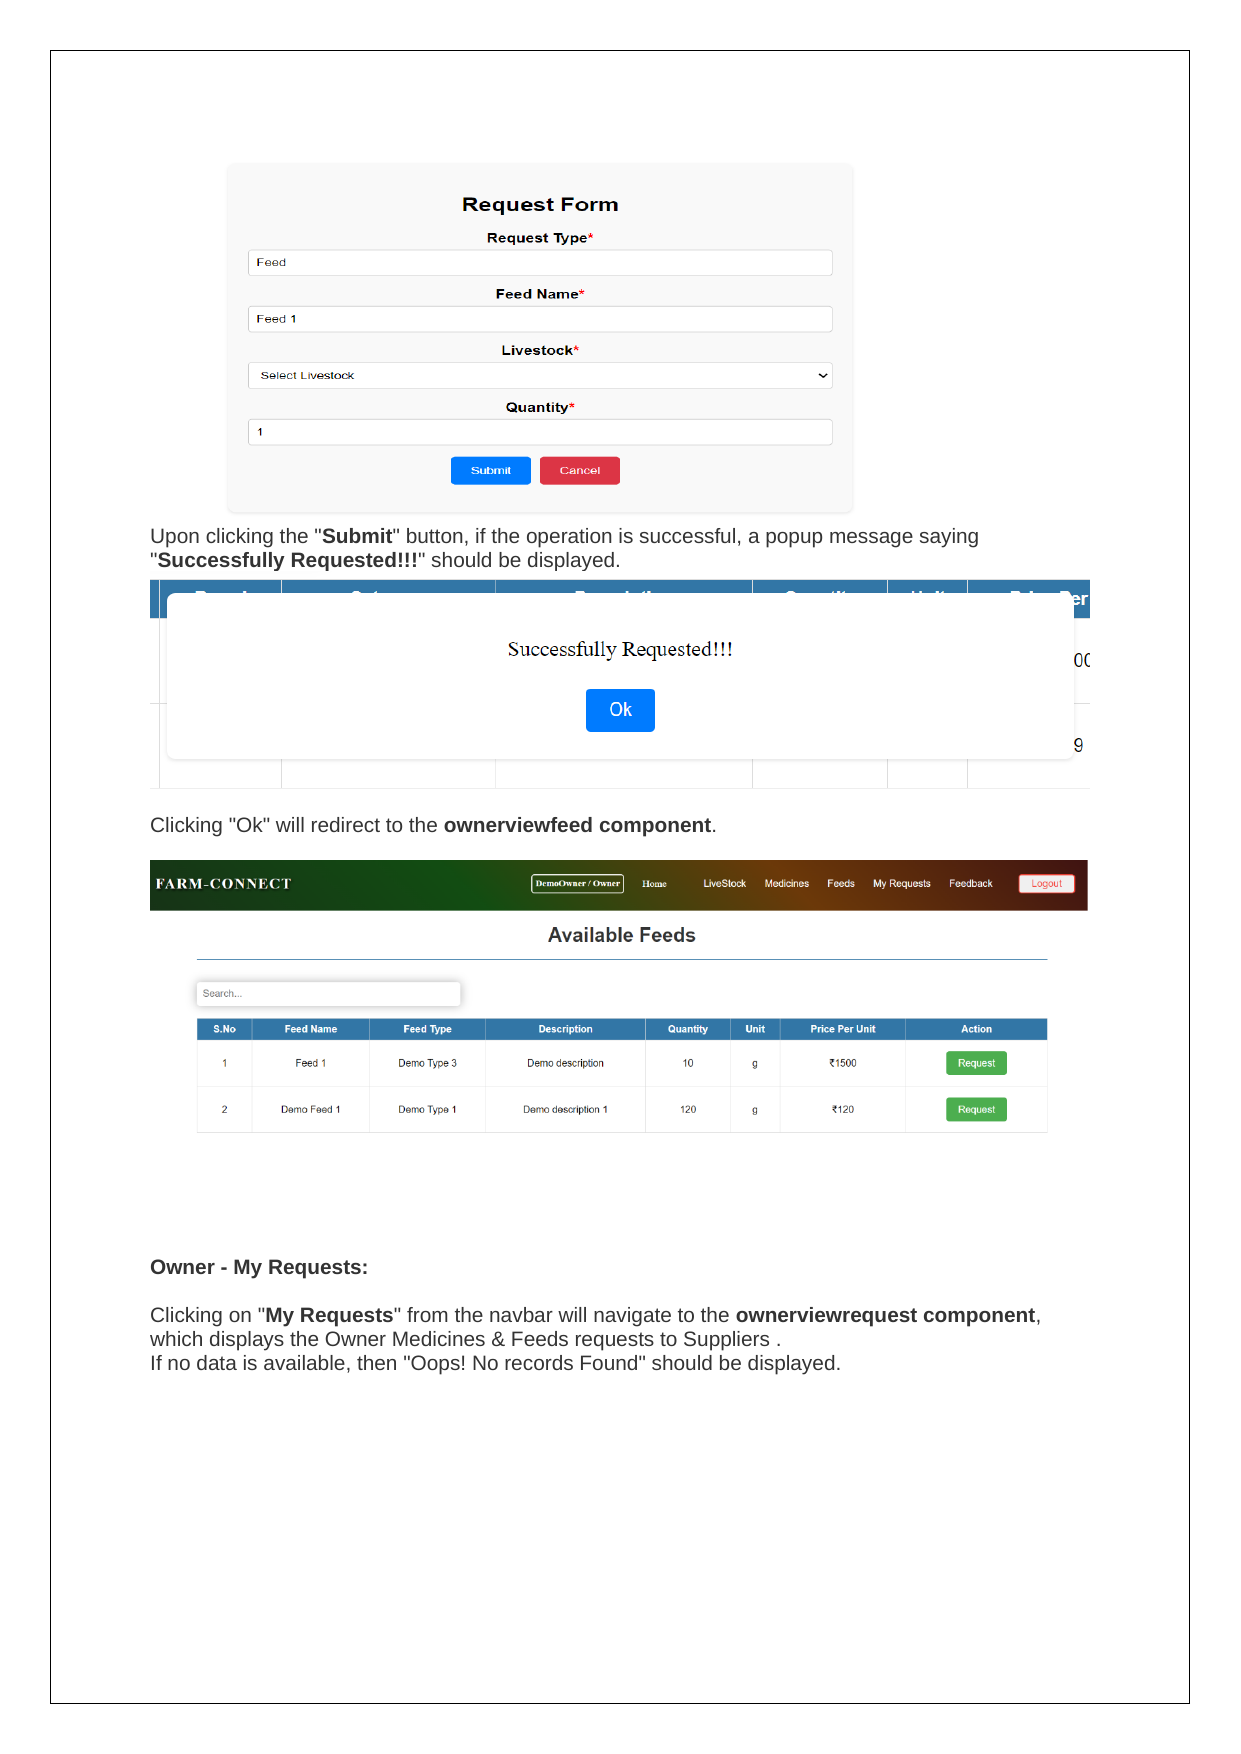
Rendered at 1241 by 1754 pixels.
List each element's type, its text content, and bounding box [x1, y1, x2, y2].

picture [150, 150, 932, 524]
text Owner - My Requests: [150, 1255, 1090, 1279]
picture [150, 860, 1088, 1255]
text Clicking "Ok" will redirect to the ownerviewfeed component. [150, 813, 1090, 837]
text If no data is available, then "Oops! No records Found" should be displayed. [150, 1351, 1090, 1375]
picture [150, 571, 1090, 789]
text Upon clicking the "Submit" button, if the operation is successful, a popup message saying "Successfully Requested!!!" should be displayed. [150, 524, 1090, 571]
text Clicking on "My Requests" from the navbar will navigate to the ownerviewrequest component, which displays the Owner Medicines & Feeds requests to Suppliers . [150, 1303, 1090, 1351]
